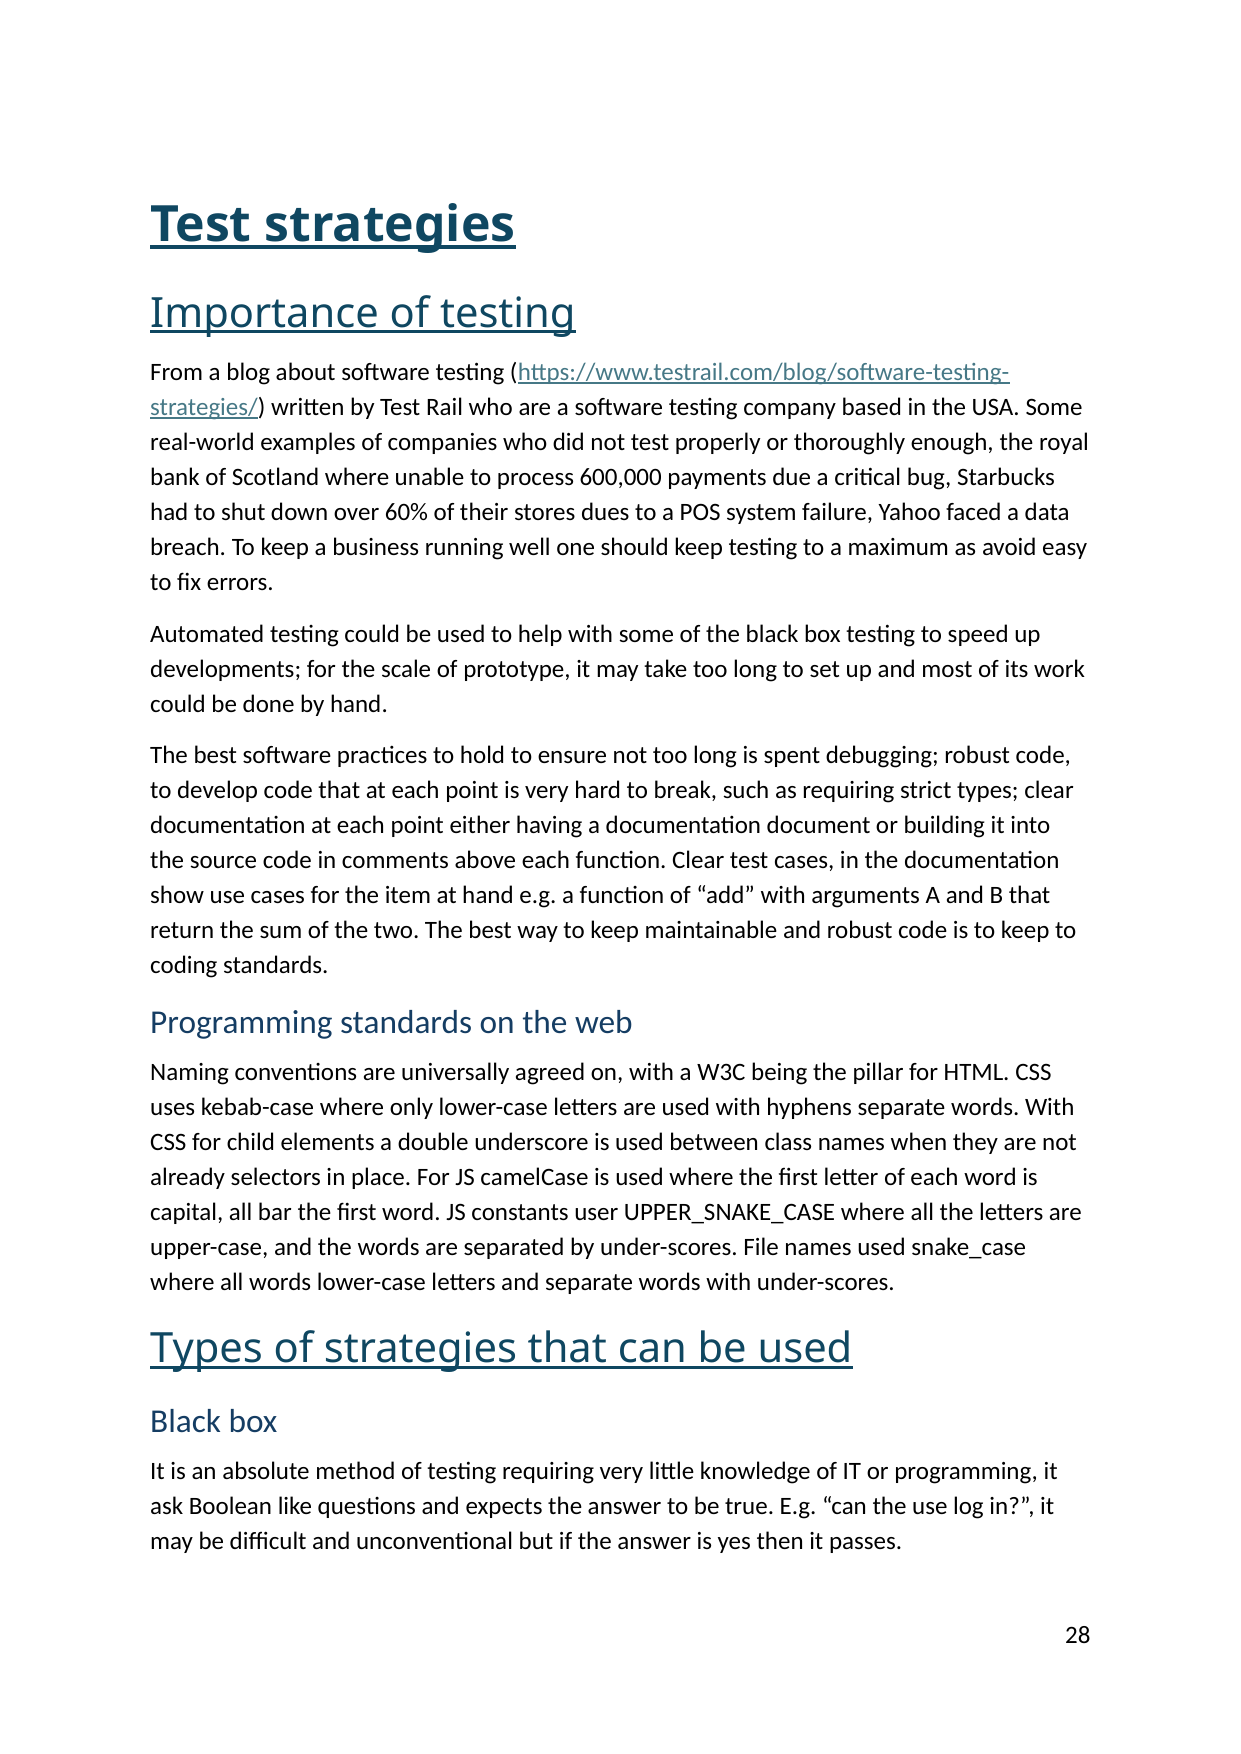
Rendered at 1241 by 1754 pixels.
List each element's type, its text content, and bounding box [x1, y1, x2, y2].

subtitle Programming standards on the web [150, 1001, 1090, 1042]
text The best software practices to hold to ensure not too long is spent debugging; robust code, to develop code that at each point is very hard to break, such as requiring strict types; clear documentation at each point either having a documentation document or building it into the source code in comments above each function. Clear test cases, in the documentation show use cases for the item at hand e.g. a function of “add” with arguments A and B that return the sum of the two. The best way to keep maintainable and robust code is to keep to coding standards. [150, 739, 1090, 980]
text From a blog about software testing (https://www.testrail.com/blog/software-testing-strategies/) written by Test Rail who are a software testing company based in the USA. Some real-world examples of companies who did not test properly or thoroughly enough, the royal bank of Scotland where unable to process 600,000 payments due a critical bug, Starbucks had to shut down over 60% of their stores dues to a POS system failure, Yahoo faced a data breach. To keep a business running well one should keep testing to a maximum as avoid easy to fix errors. [150, 356, 1090, 597]
text It is an absolute method of testing requiring very little knowledge of IT or programming, it ask Boolean like questions and expects the answer to be true. E.g. “can the use log in?”, it may be difficult and unconventional but if the answer is yes then it passes. [150, 1455, 1090, 1555]
subtitle Test strategies [150, 187, 1090, 256]
text Naming conventions are universally agreed on, with a W3C being the pillar for HTML. CSS uses kebab-case where only lower-case letters are used with hyphens separate words. With CSS for child elements a double underscore is used between class names when they are not already selectors in place. For JS camelCase is used where the first letter of each word is capital, all bar the first word. JS constants user UPPER_SNAKE_CASE where all the letters are upper-case, and the words are separated by under-scores. File names used snake_case where all words lower-case letters and separate words with under-scores. [150, 1056, 1090, 1297]
text Automated testing could be used to help with some of the black box testing to speed up developments; for the scale of prototype, it may take too long to set up and most of its work could be done by hand. [150, 618, 1090, 718]
subtitle Types of strategies that can be used [150, 1318, 1090, 1374]
subtitle Importance of testing [150, 282, 1090, 339]
subtitle Black box [150, 1400, 1090, 1440]
